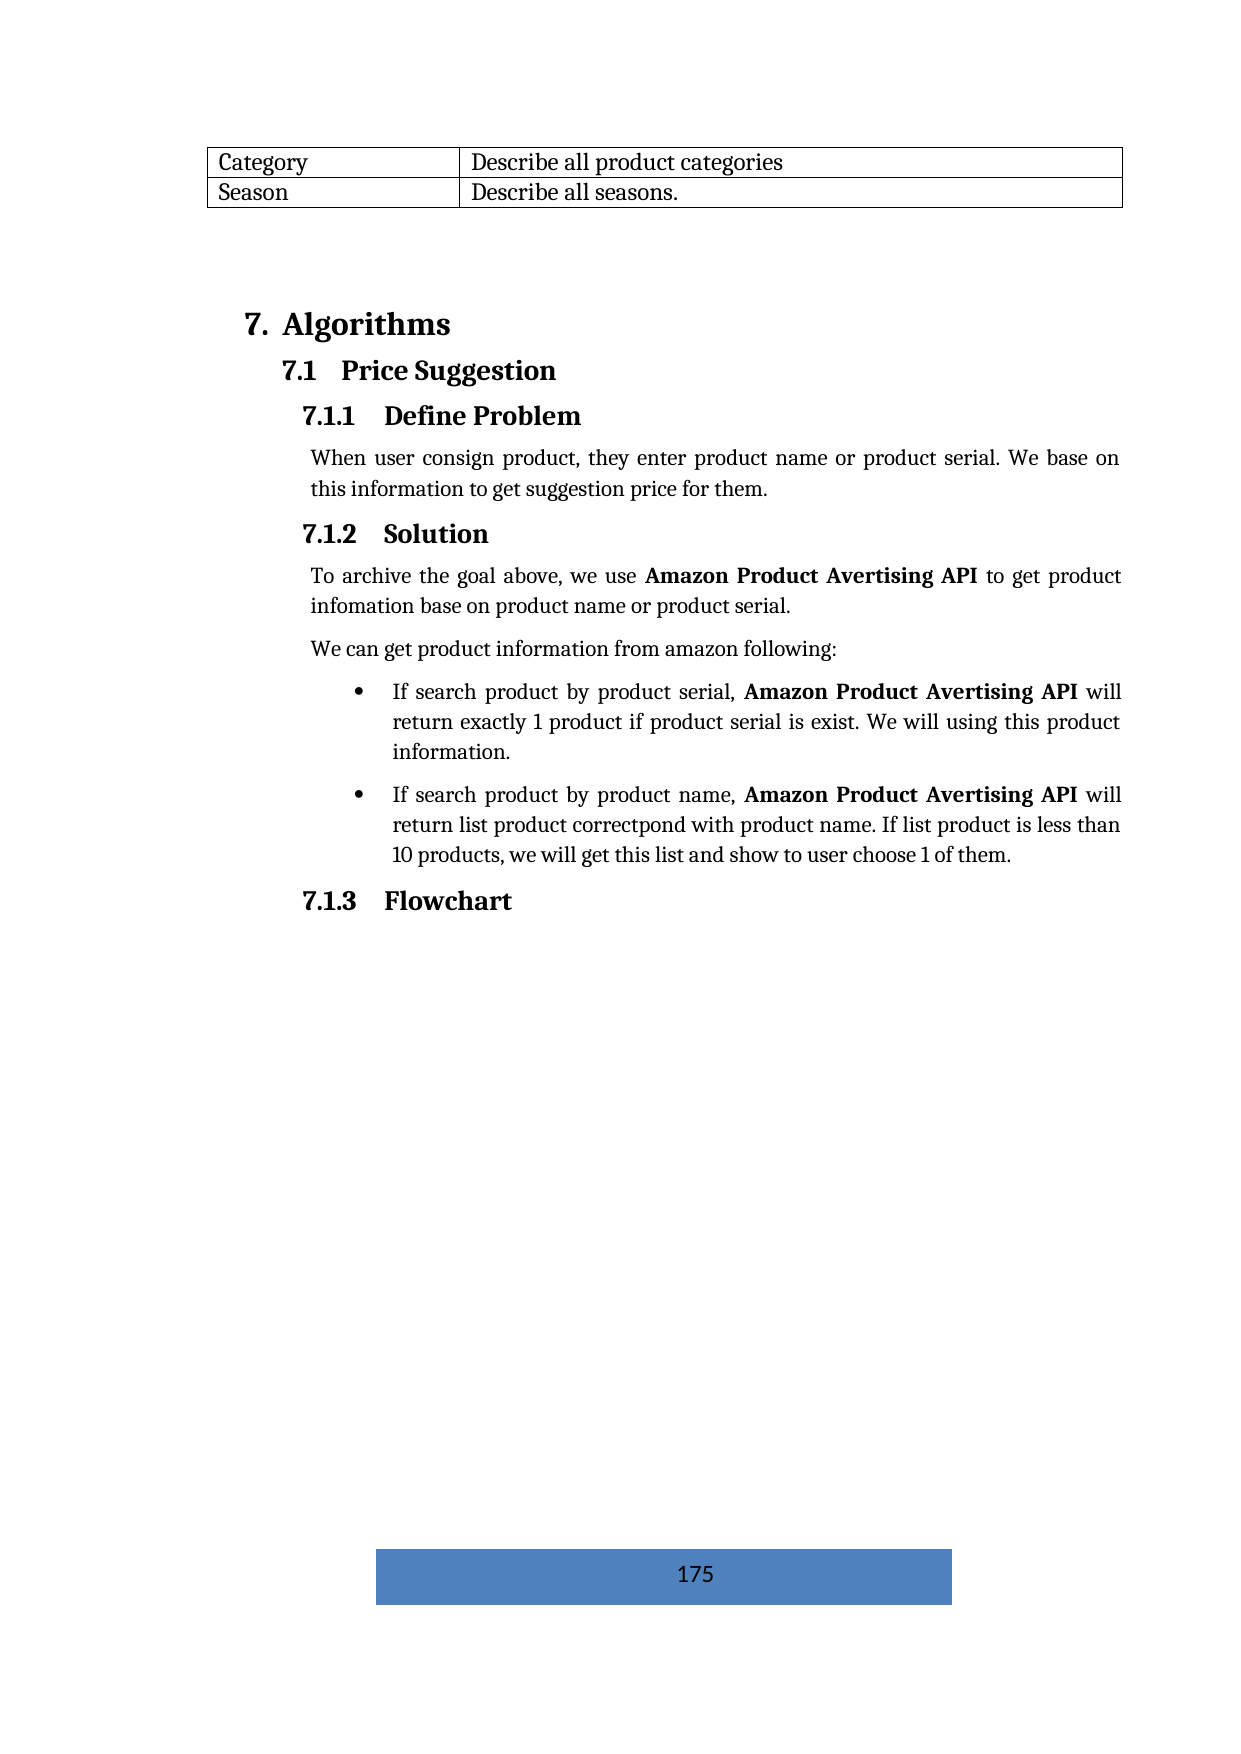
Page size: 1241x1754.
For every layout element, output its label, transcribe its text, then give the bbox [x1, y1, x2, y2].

subtitle Flowchart [303, 885, 1122, 917]
list If search product by product name, Amazon Product Avertising API will return list product correctpond with product name. If list product is less than 10 products, we will get this list and show to user choose 1 of them. [355, 782, 1122, 868]
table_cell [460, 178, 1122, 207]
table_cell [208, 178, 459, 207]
text When user consign product, they enter product name or product serial. We base on this information to get suggestion price for them. [310, 445, 1122, 502]
subtitle Algorithms [244, 306, 1122, 344]
subtitle Price Suggestion [282, 354, 1122, 388]
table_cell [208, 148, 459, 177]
text We can get product information from amazon following: [310, 636, 1122, 662]
text To archive the goal above, we use Amazon Product Avertising API to get product infomation base on product name or product serial. [310, 563, 1122, 619]
list If search product by product serial, Amazon Product Avertising API will return exactly 1 product if product serial is exist. We will using this product information. [355, 679, 1122, 765]
subtitle Define Problem [303, 400, 1122, 433]
subtitle Solution [303, 518, 1122, 551]
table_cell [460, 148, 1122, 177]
